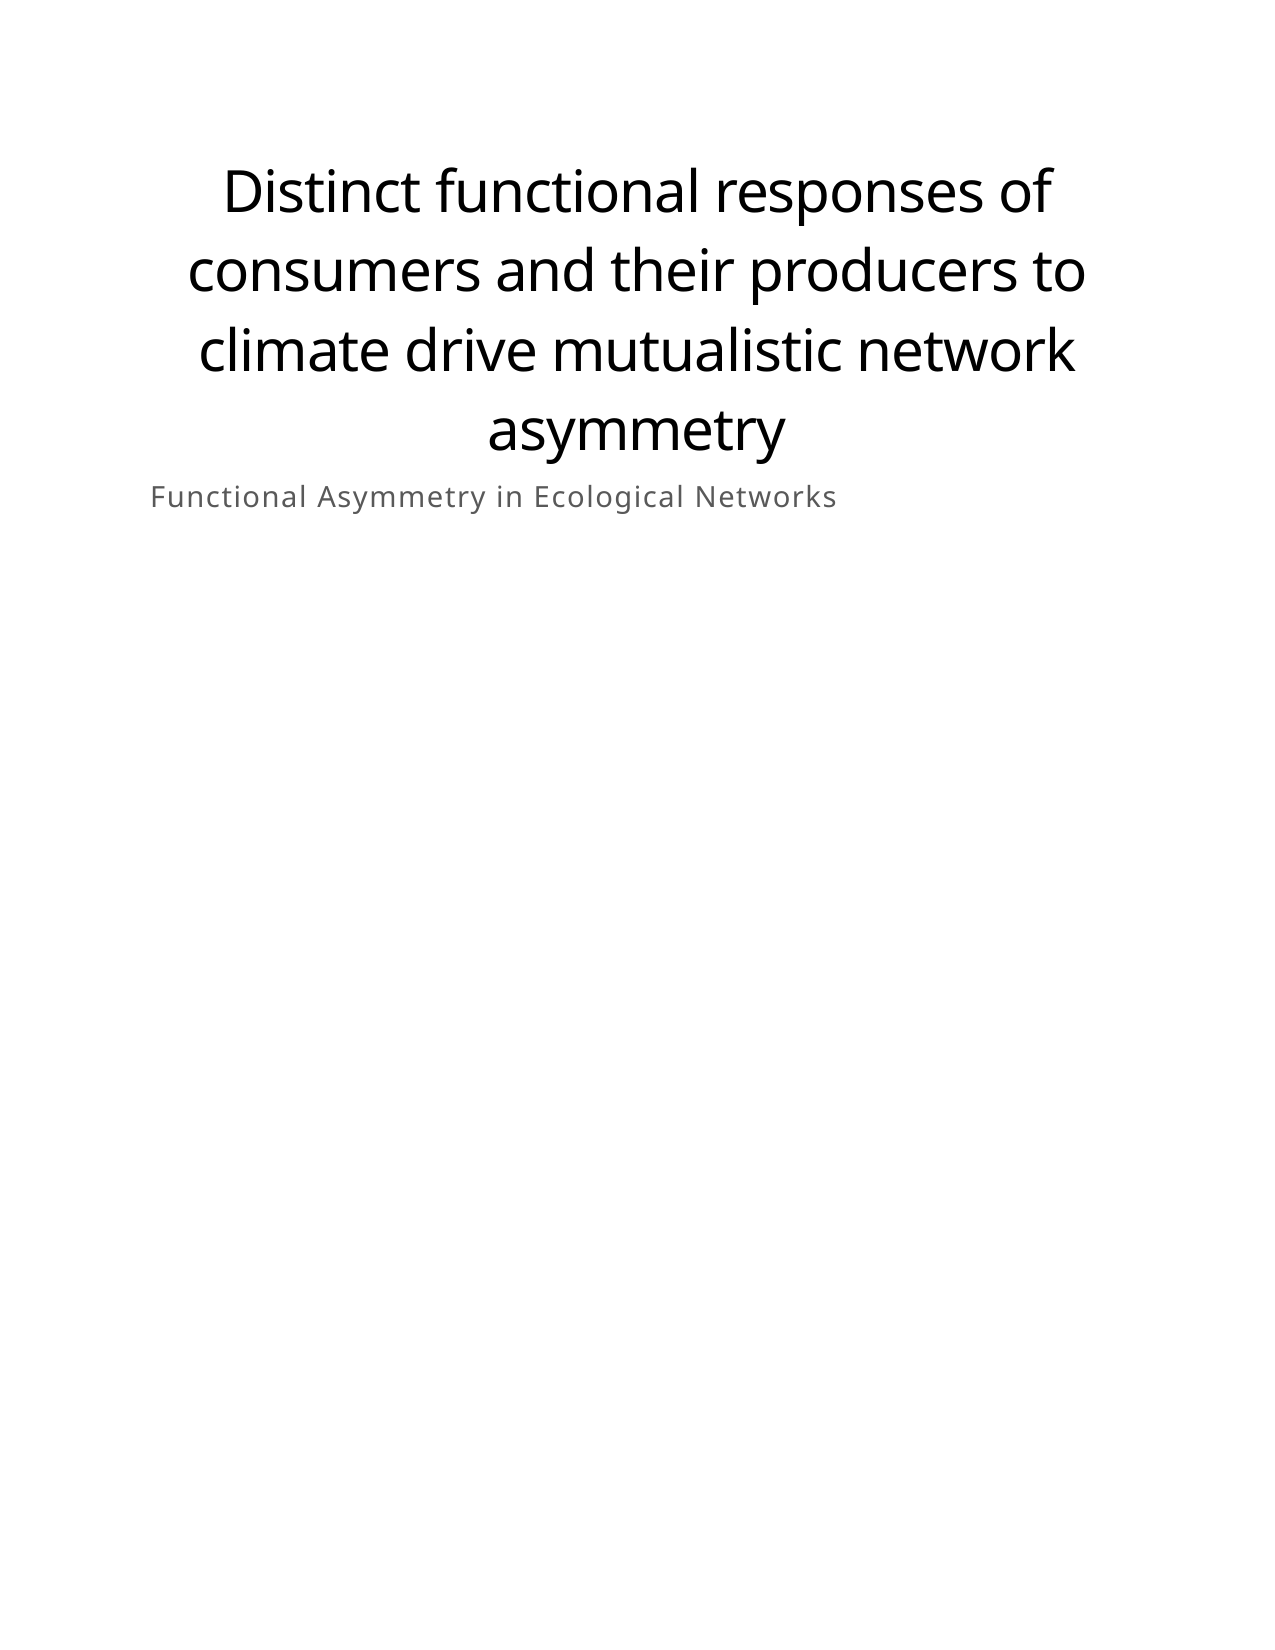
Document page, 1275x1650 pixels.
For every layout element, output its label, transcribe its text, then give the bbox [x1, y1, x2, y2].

title Distinct functional responses of consumers and their producers to climate drive mutualistic network asymmetry [150, 150, 1125, 468]
subtitle Functional Asymmetry in Ecological Networks [150, 476, 1125, 516]
